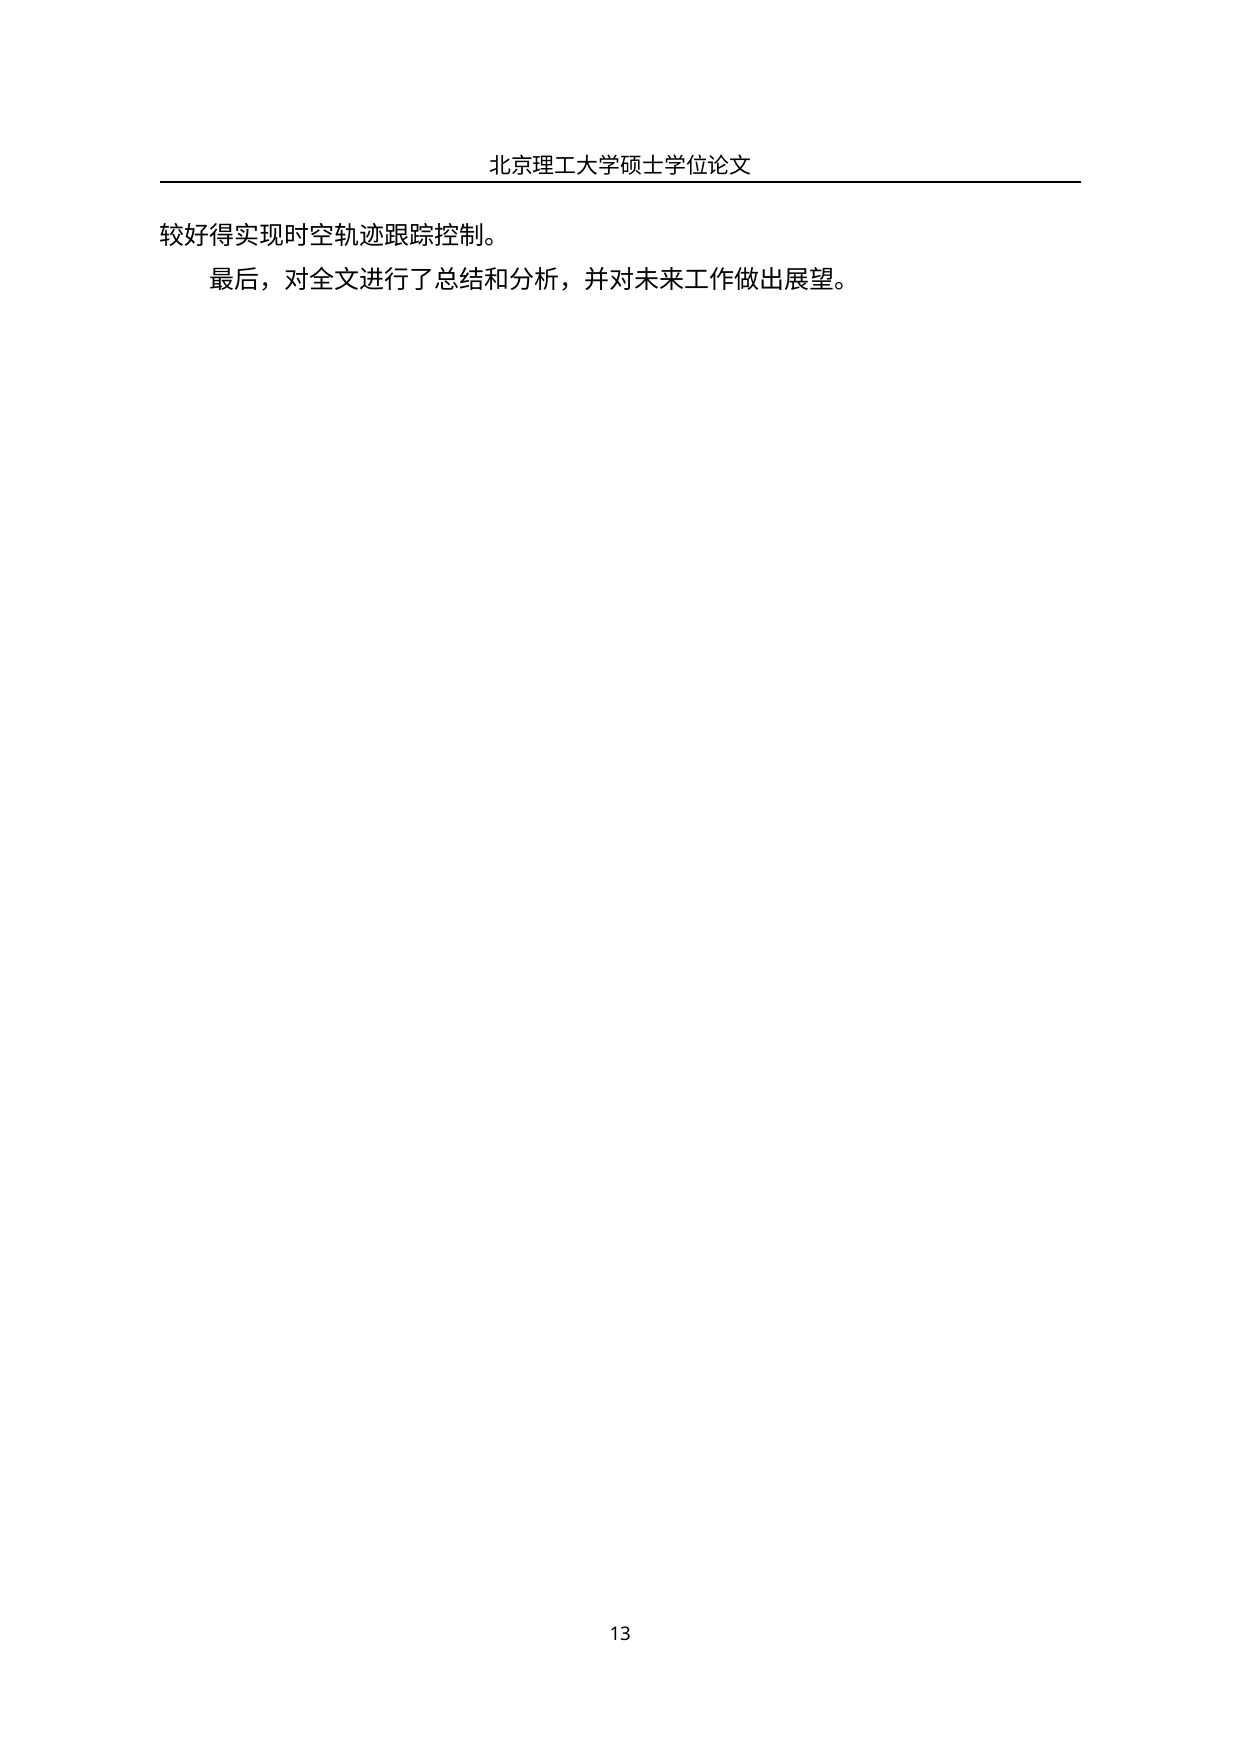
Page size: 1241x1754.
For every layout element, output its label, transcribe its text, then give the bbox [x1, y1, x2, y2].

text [159, 208, 1081, 253]
text 最后，对全文进行了总结和分析，并对未来工作做出展望。 [159, 260, 1081, 296]
